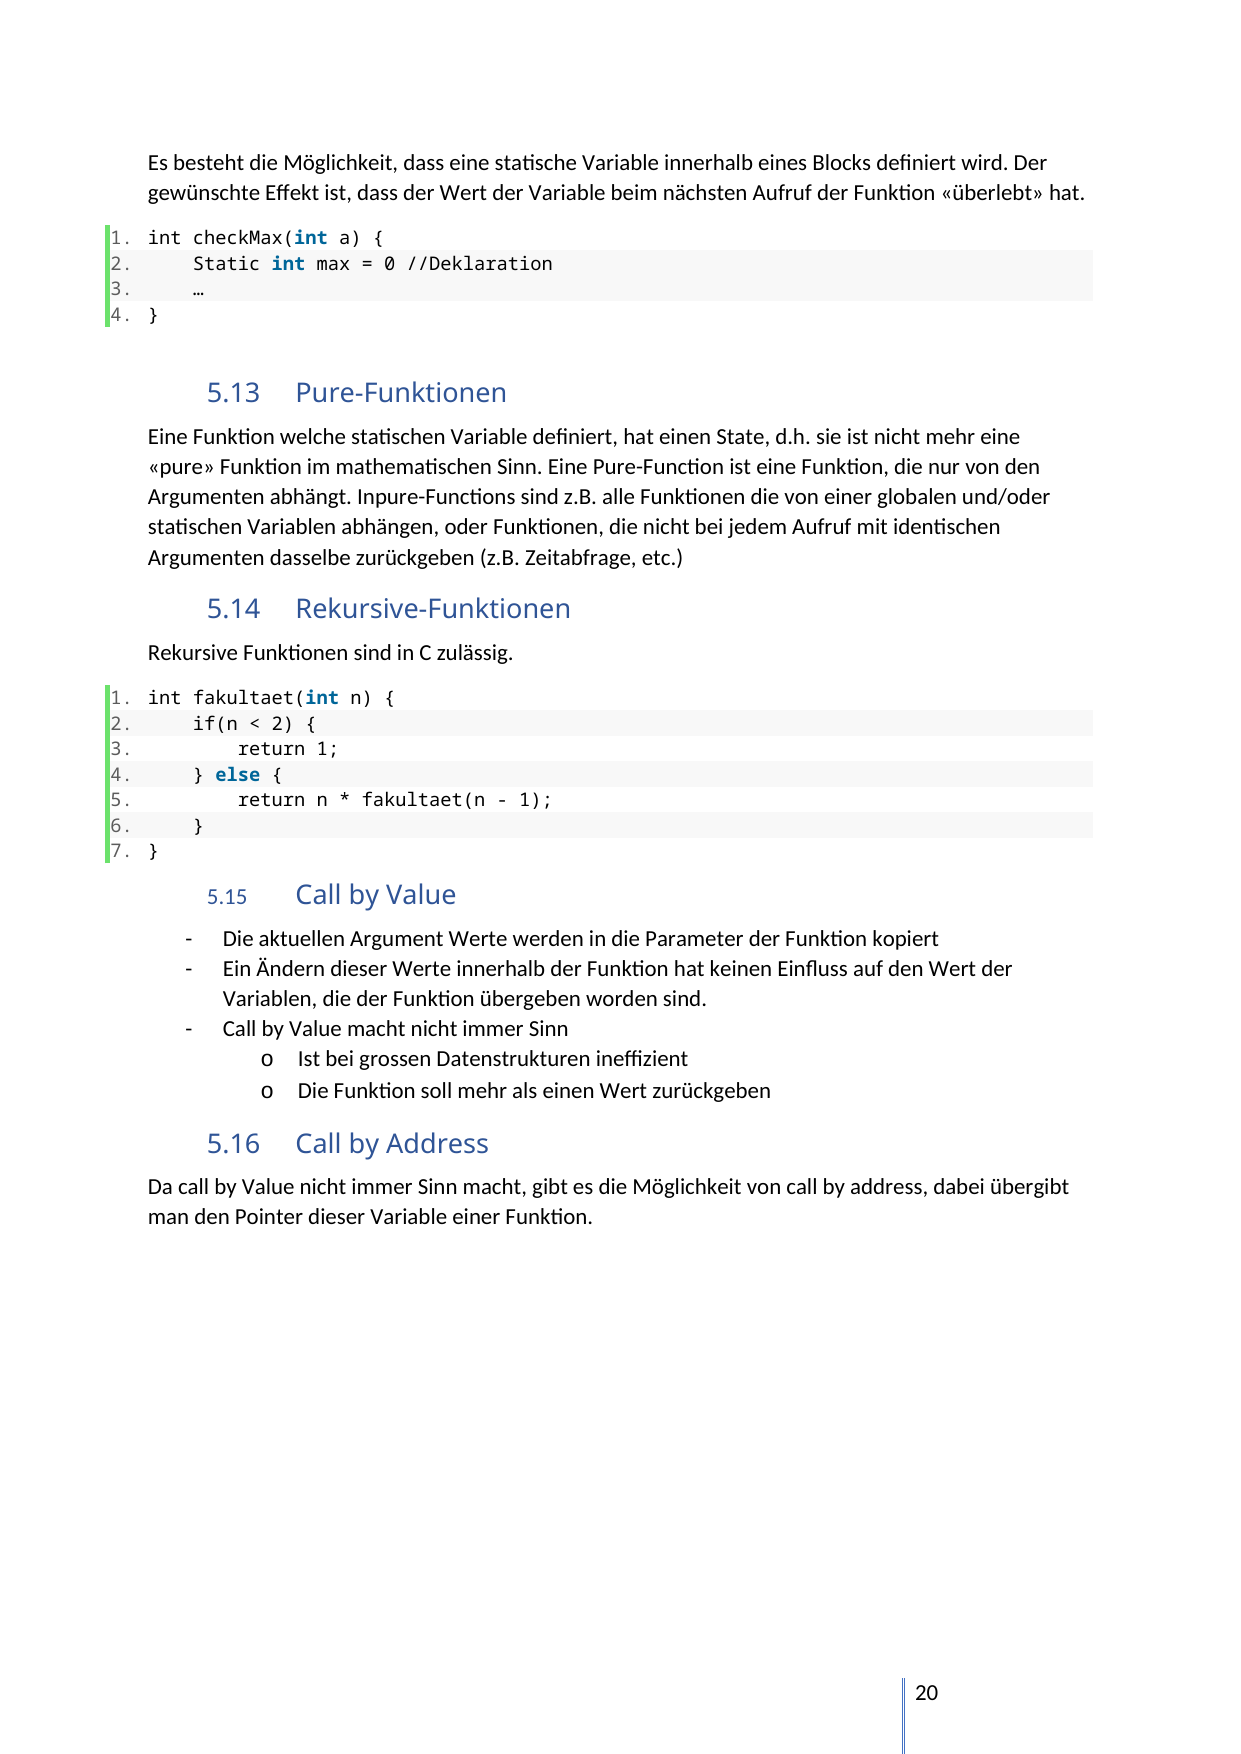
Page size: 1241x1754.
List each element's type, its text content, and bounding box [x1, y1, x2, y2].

subtitle Call by Value [207, 876, 1093, 912]
list Static int max = 0 //Deklaration [110, 250, 1093, 276]
list … [110, 276, 1093, 301]
list return 1; [110, 736, 1093, 761]
subtitle Pure-Funktionen [207, 374, 1093, 411]
list } else { [110, 761, 1093, 787]
list } [110, 812, 1093, 838]
list int checkMax(int a) { [110, 225, 1093, 250]
list Ist bei grossen Datenstrukturen ineffizient [260, 1044, 1093, 1074]
list int fakultaet(int n) { [105, 684, 1093, 710]
list Die Funktion soll mehr als einen Wert zurückgeben [260, 1076, 1093, 1105]
text Es besteht die Möglichkeit, dass eine statische Variable innerhalb eines Blocks definiert wird. Der gewünschte Effekt ist, dass der Wert der Variable beim nächsten Aufruf der Funktion «überlebt» hat. [148, 148, 1093, 206]
list if(n < 2) { [110, 710, 1093, 736]
list } [110, 301, 1093, 327]
text Eine Funktion welche statischen Variable definiert, hat einen State, d.h. sie ist nicht mehr eine «pure» Funktion im mathematischen Sinn. Eine Pure-Function ist eine Funktion, die nur von den Argumenten abhängt. Inpure-Functions sind z.B. alle Funktionen die von einer globalen und/oder statischen Variablen abhängen, oder Funktionen, die nicht bei jedem Aufruf mit identischen Argumenten dasselbe zurückgeben (z.B. Zeitabfrage, etc.) [148, 422, 1093, 571]
text Da call by Value nicht immer Sinn macht, gibt es die Möglichkeit von call by address, dabei übergibt man den Pointer dieser Variable einer Funktion. [148, 1172, 1093, 1231]
list Die aktuellen Argument Werte werden in die Parameter der Funktion kopiert [185, 924, 1093, 952]
subtitle Rekursive-Funktionen [207, 589, 1093, 626]
list } [110, 838, 1093, 863]
list return n * fakultaet(n - 1); [110, 787, 1093, 812]
list Ein Ändern dieser Werte innerhalb der Funktion hat keinen Einfluss auf den Wert der Variablen, die der Funktion übergeben worden sind. [185, 954, 1093, 1012]
list Call by Value macht nicht immer Sinn [185, 1014, 1093, 1042]
text Rekursive Funktionen sind in C zulässig. [148, 638, 1093, 666]
subtitle Call by Address [207, 1124, 1093, 1161]
